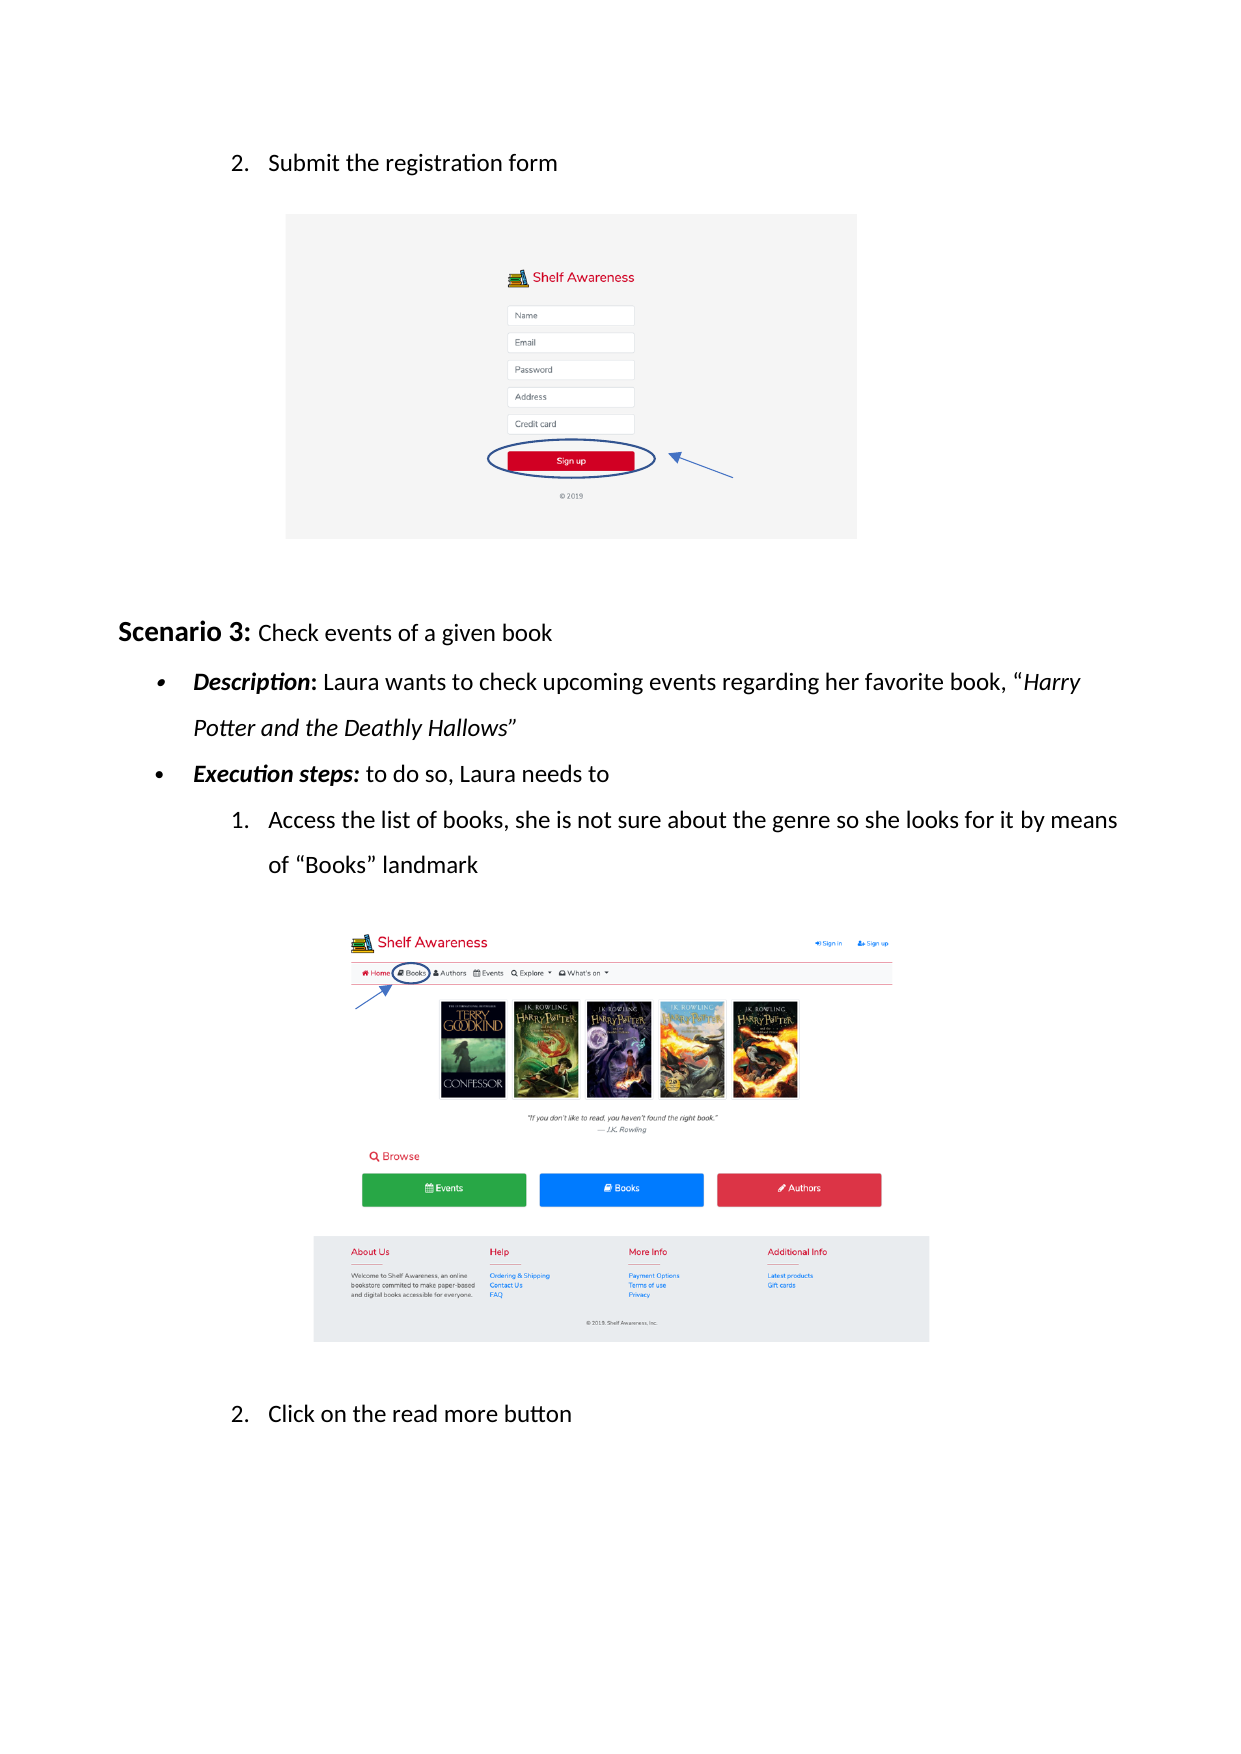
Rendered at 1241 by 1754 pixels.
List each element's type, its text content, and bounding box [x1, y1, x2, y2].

picture [285, 214, 857, 539]
list Description: Laura wants to check upcoming events regarding her favorite book, “Harry Potter and the Deathly Hallows” [156, 667, 1122, 743]
list Click on the read more button [231, 1398, 1122, 1429]
list Submit the registration form [231, 148, 1122, 178]
list Execution steps: to do so, Laura needs to [156, 758, 1122, 788]
text Scenario 3: Check events of a given book [118, 613, 1122, 649]
list Access the list of books, she is not sure about the genre so she looks for it by means of “Books” landmark [231, 804, 1122, 880]
picture [313, 925, 930, 1342]
